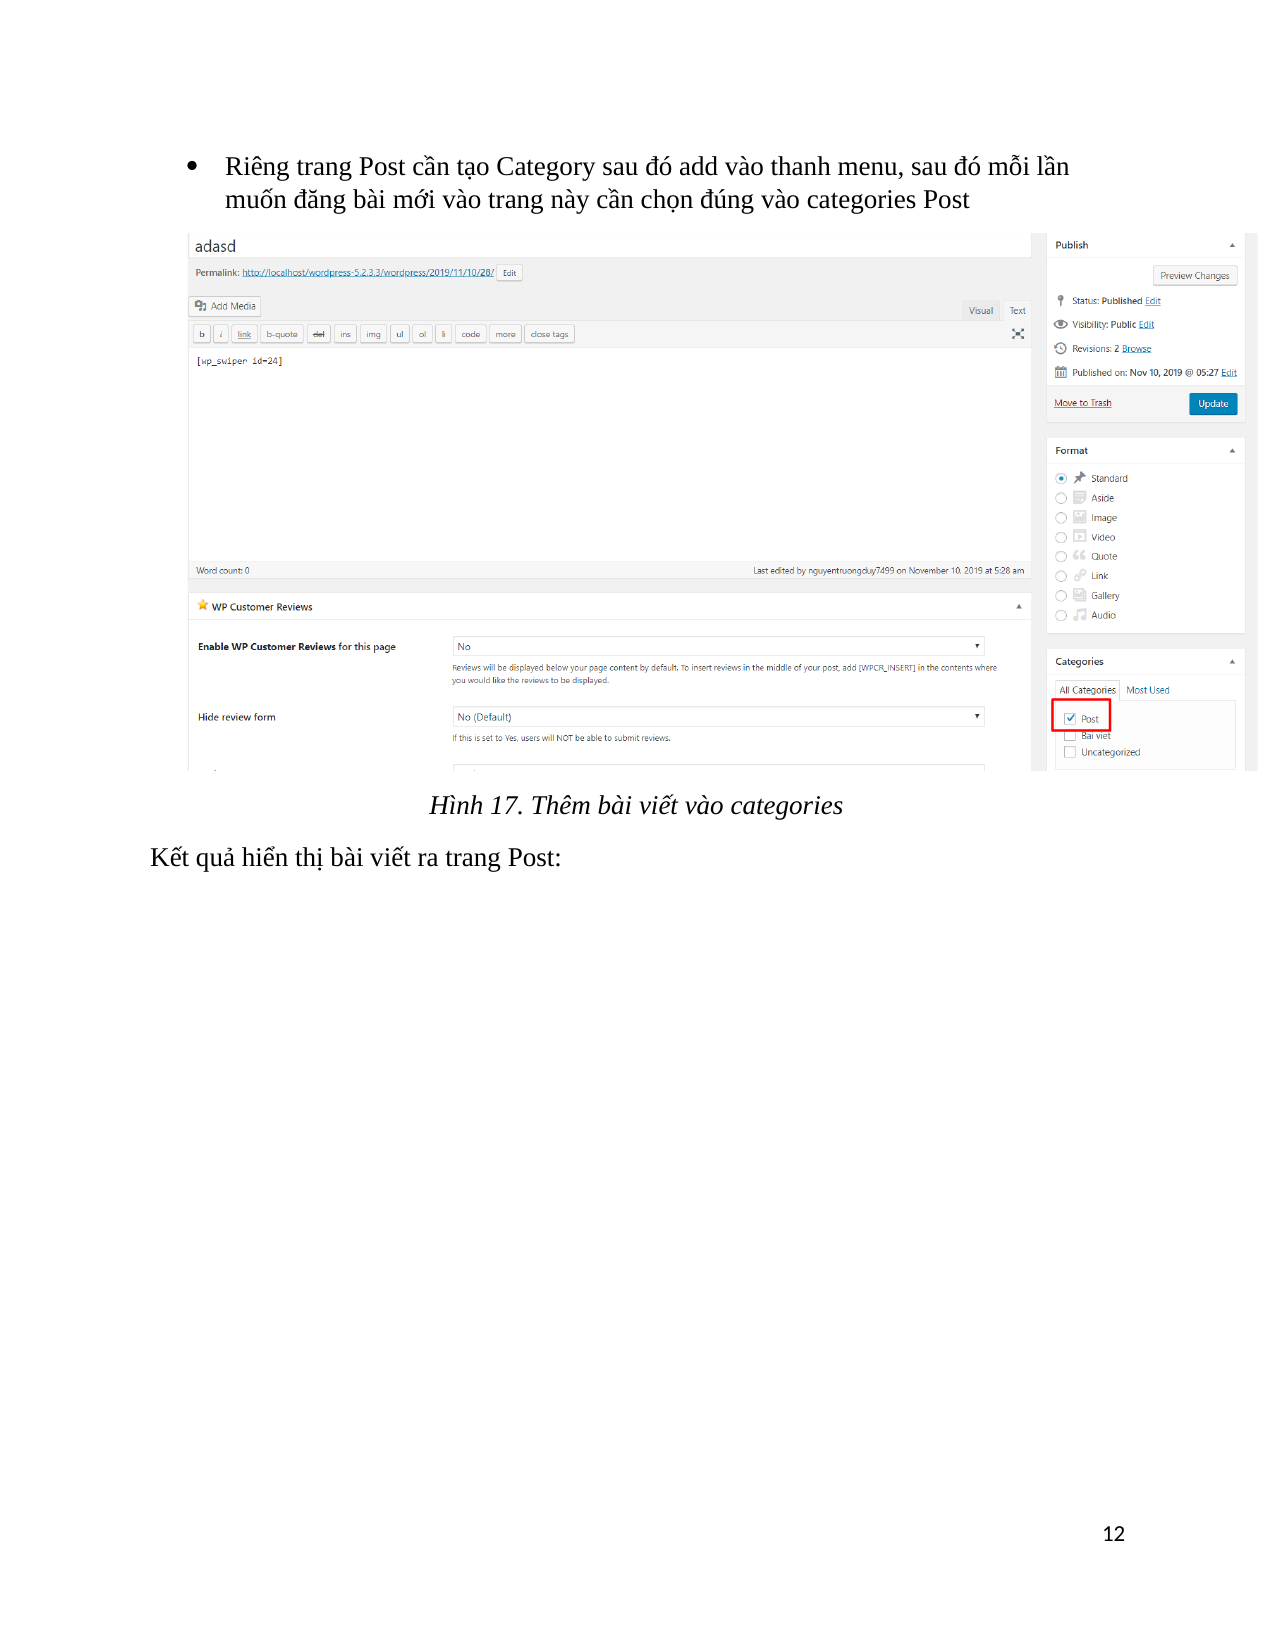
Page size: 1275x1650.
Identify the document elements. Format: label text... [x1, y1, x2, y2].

text Kết quả hiển thị bài viết ra trang Post: [150, 841, 1125, 872]
picture [187, 233, 1258, 771]
text Hình 17. Thêm bài viết vào categories [150, 789, 1125, 820]
list Riêng trang Post cần tạo Category sau đó add vào thanh menu, sau đó mỗi lần muốn đăng bài mới vào trang này cần chọn đúng vào categories Post [187, 150, 1125, 215]
